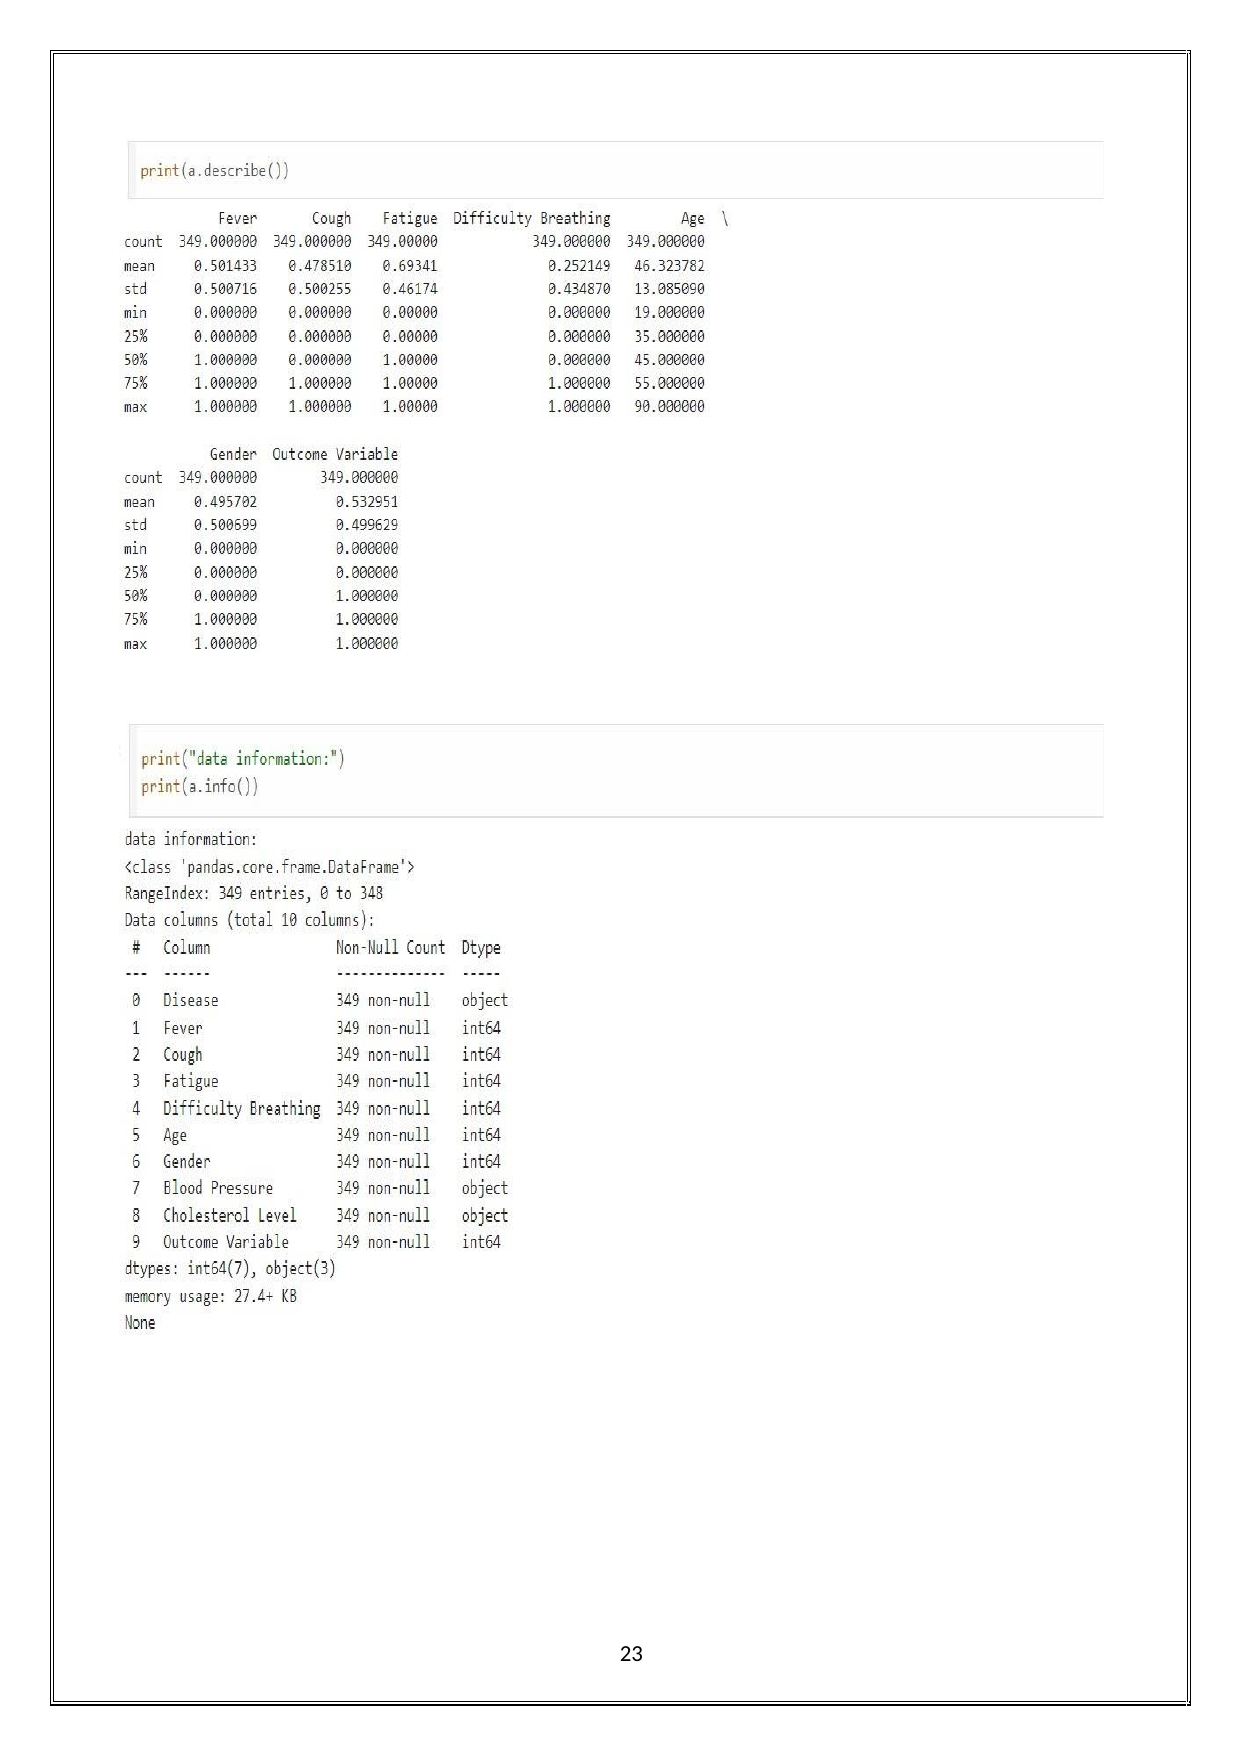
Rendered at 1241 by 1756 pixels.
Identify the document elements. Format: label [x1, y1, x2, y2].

picture [119, 138, 1104, 653]
picture [119, 723, 1104, 1341]
